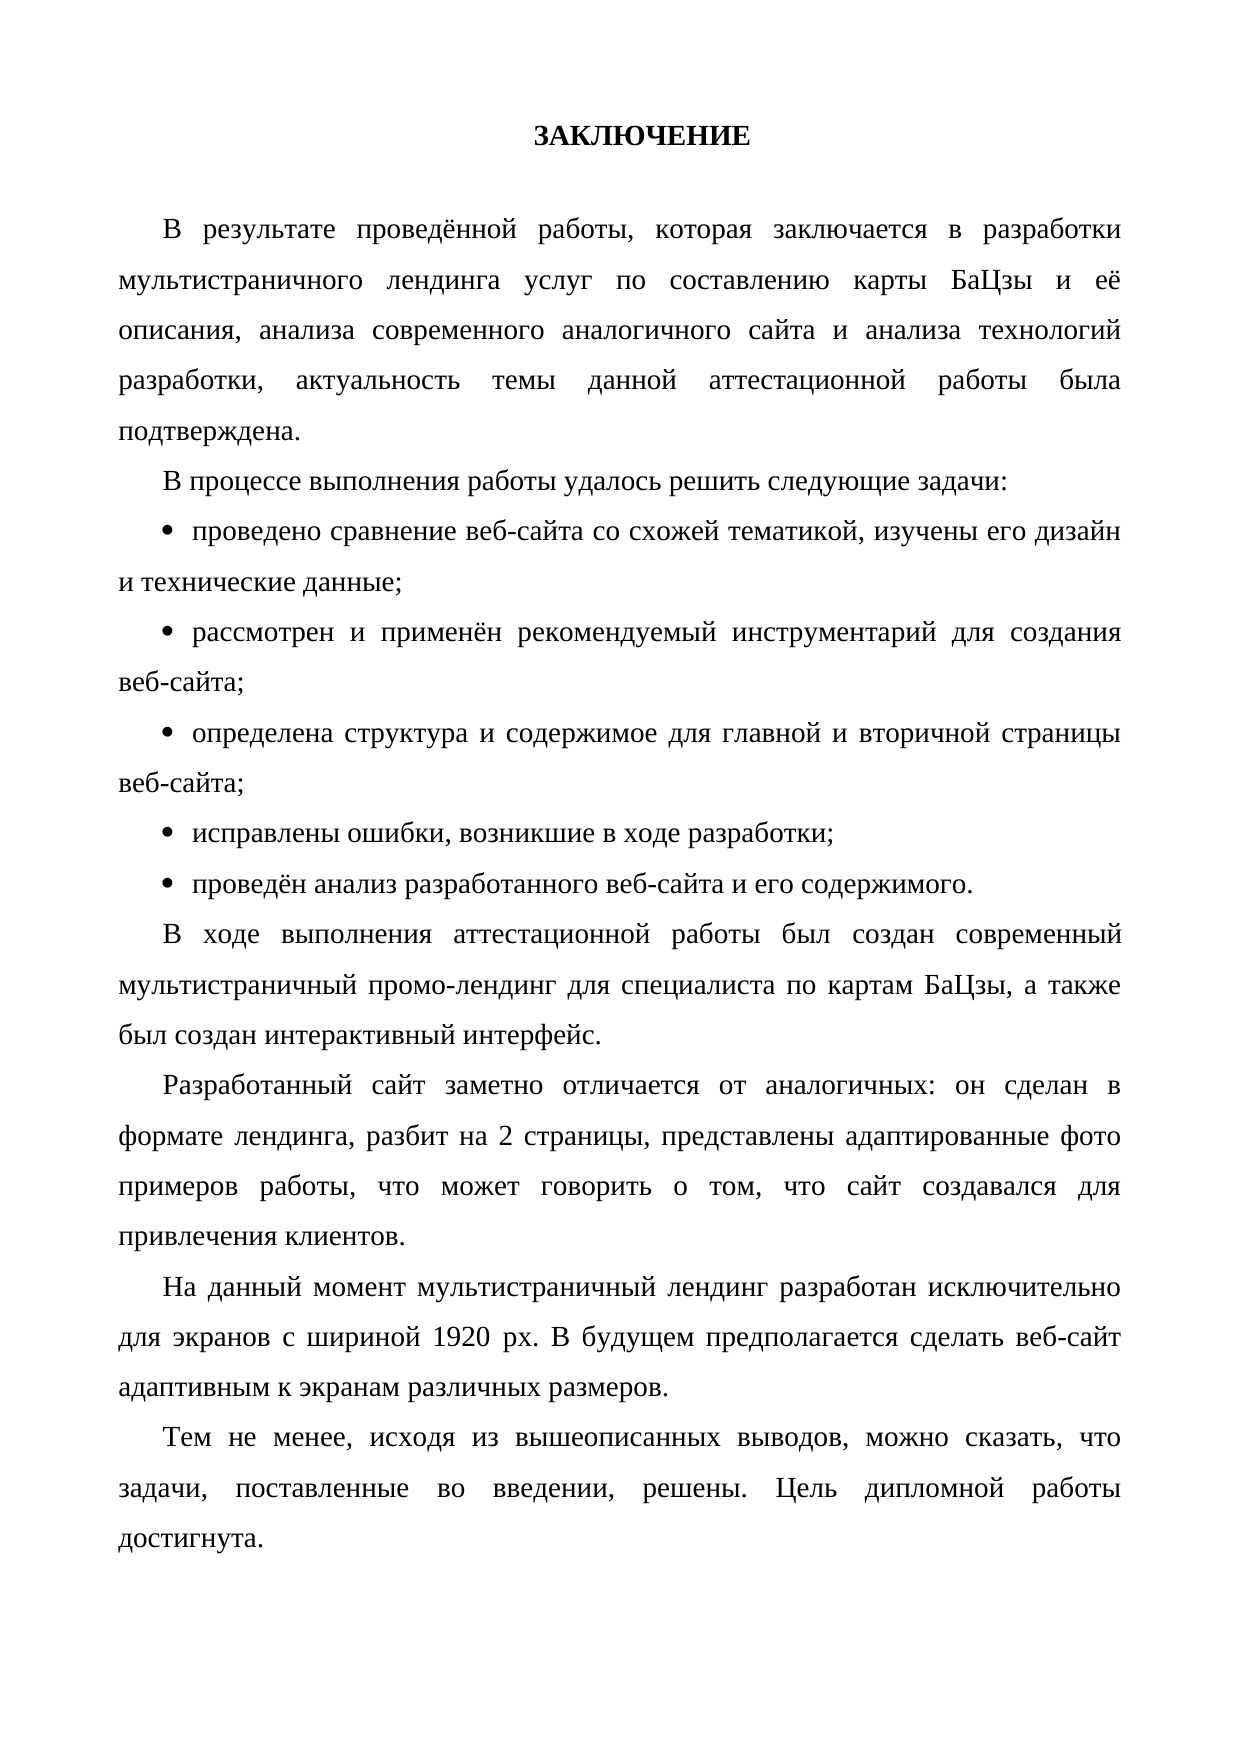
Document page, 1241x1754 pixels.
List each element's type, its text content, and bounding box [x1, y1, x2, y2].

text В результате проведённой работы, которая заключается в разработки мультистраничного лендинга услуг по составлению карты БаЦзы и её описания, анализа современного аналогичного сайта и анализа технологий разработки, актуальность темы данной аттестационной работы была подтверждена. [118, 212, 1122, 446]
list рассмотрен и применён рекомендуемый инструментарий для создания веб-сайта; [118, 614, 1122, 698]
text Тем не менее, исходя из вышеописанных выводов, можно сказать, что задачи, поставленные во введении, решены. Цель дипломной работы достигнута. [118, 1419, 1122, 1554]
subtitle Заключение [118, 118, 1122, 152]
text В ходе выполнения аттестационной работы был создан современный мультистраничный промо-лендинг для специалиста по картам БаЦзы, а также был создан интерактивный интерфейс. [118, 916, 1122, 1051]
text В процессе выполнения работы удалось решить следующие задачи: [118, 463, 1122, 497]
list проведён анализ разработанного веб-сайта и его содержимого. [118, 866, 1122, 900]
text На данный момент мультистраничный лендинг разработан исключительно для экранов с шириной 1920 px. В будущем предполагается сделать веб-сайт адаптивным к экранам различных размеров. [118, 1269, 1122, 1403]
list проведено сравнение веб-сайта со схожей тематикой, изучены его дизайн и технические данные; [118, 513, 1122, 597]
list исправлены ошибки, возникшие в ходе разработки; [118, 816, 1122, 849]
list определена структура и содержимое для главной и вторичной страницы веб-сайта; [118, 715, 1122, 799]
text Разработанный сайт заметно отличается от аналогичных: он сделан в формате лендинга, разбит на 2 страницы, представлены адаптированные фото примеров работы, что может говорить о том, что сайт создавался для привлечения клиентов. [118, 1067, 1122, 1252]
